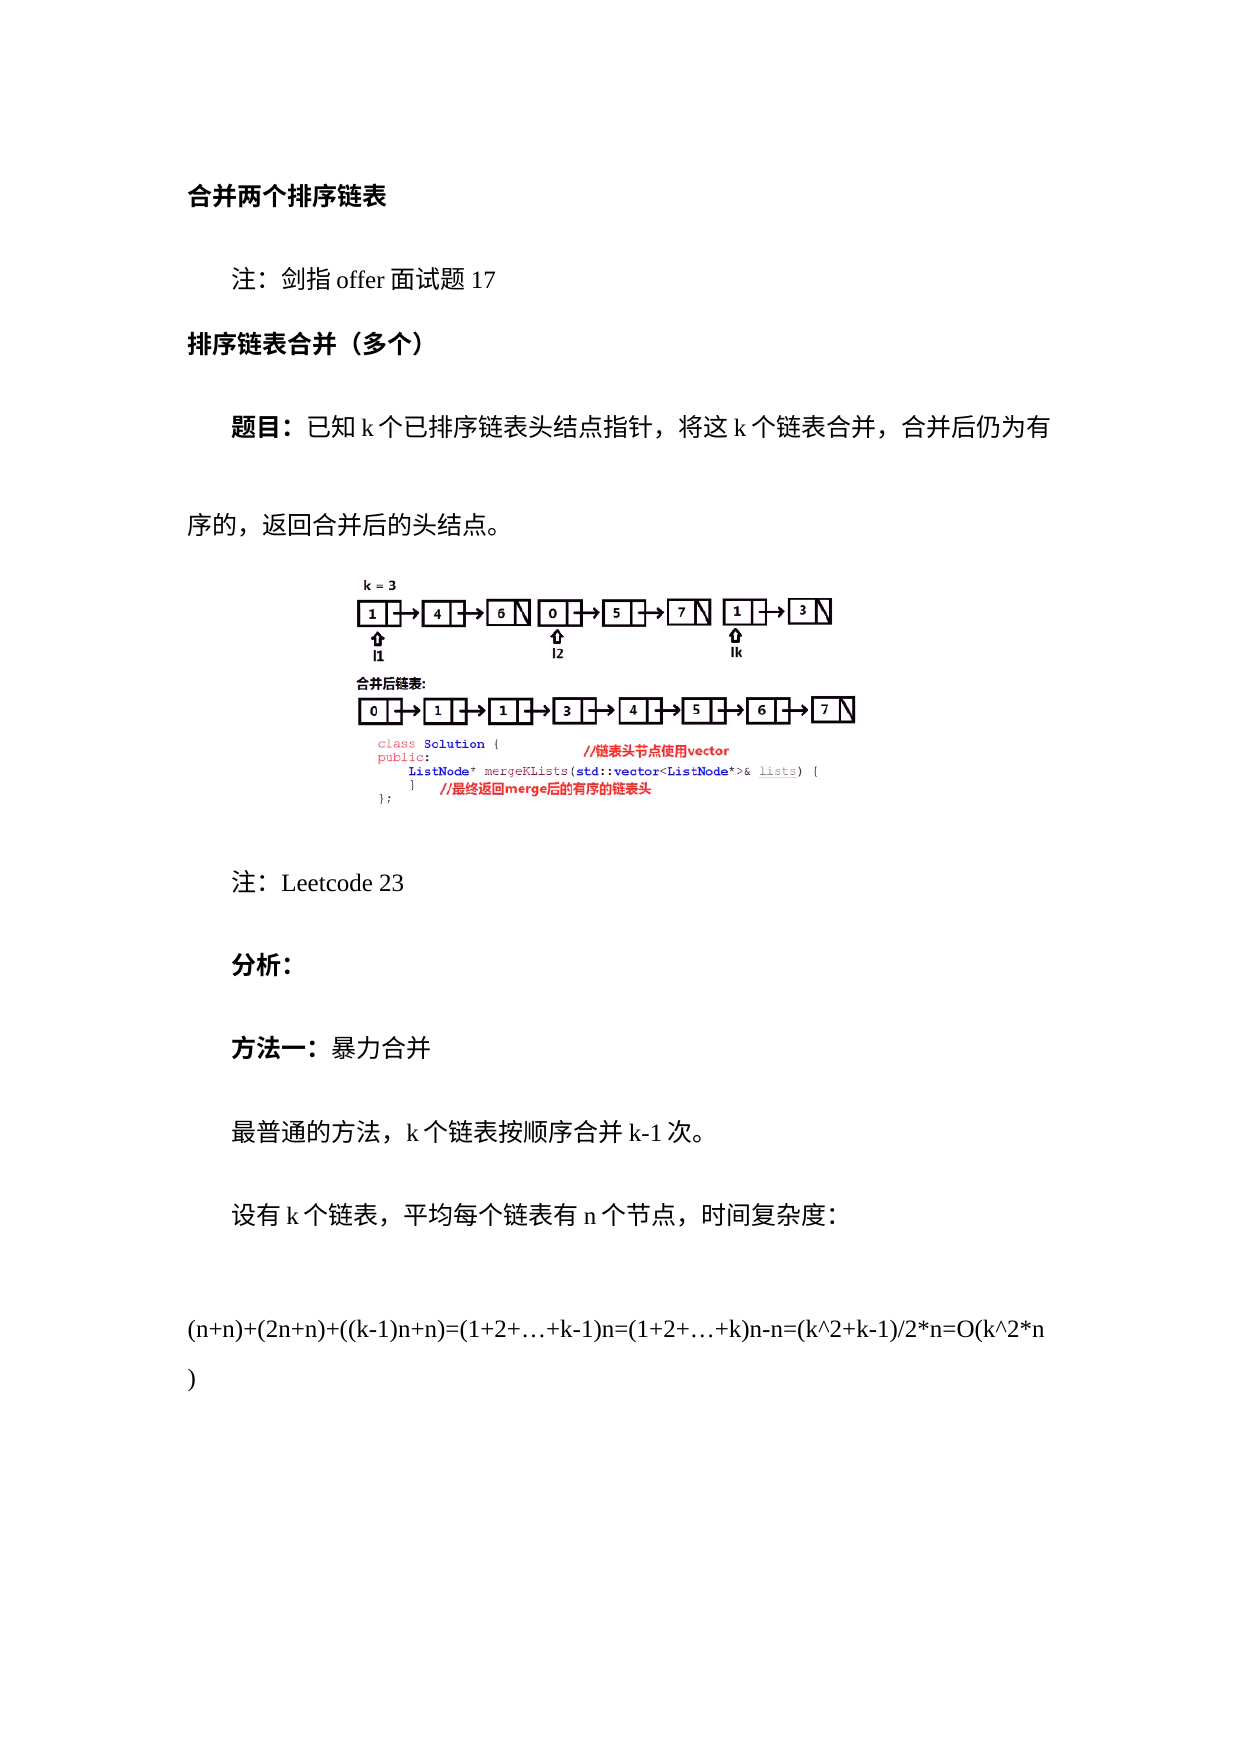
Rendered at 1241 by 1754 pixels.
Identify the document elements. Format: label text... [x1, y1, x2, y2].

text 题目：已知k个已排序链表头结点指针，将这k个链表合并，合并后仍为有序的，返回合并后的头结点。 [187, 393, 1053, 556]
text 注：Leetcode 23 [187, 848, 1053, 913]
text 方法一：暴力合并 [187, 1014, 1053, 1079]
subtitle 排序链表合并（多个） [187, 310, 1053, 375]
text (n+n)+(2n+n)+((k-1)n+n)=(1+2+…+k-1)n=(1+2+…+k)n-n=(k^2+k-1)/2*n=O(k^2*n) [187, 1264, 1053, 1394]
text 设有k个链表，平均每个链表有n个节点，时间复杂度： [187, 1181, 1053, 1246]
picture [340, 573, 900, 816]
subtitle 合并两个排序链表 [187, 162, 1053, 227]
text 最普通的方法，k个链表按顺序合并k-1次。 [187, 1098, 1053, 1163]
text 分析： [187, 931, 1053, 996]
text 注：剑指offer 面试题17 [187, 245, 1053, 310]
